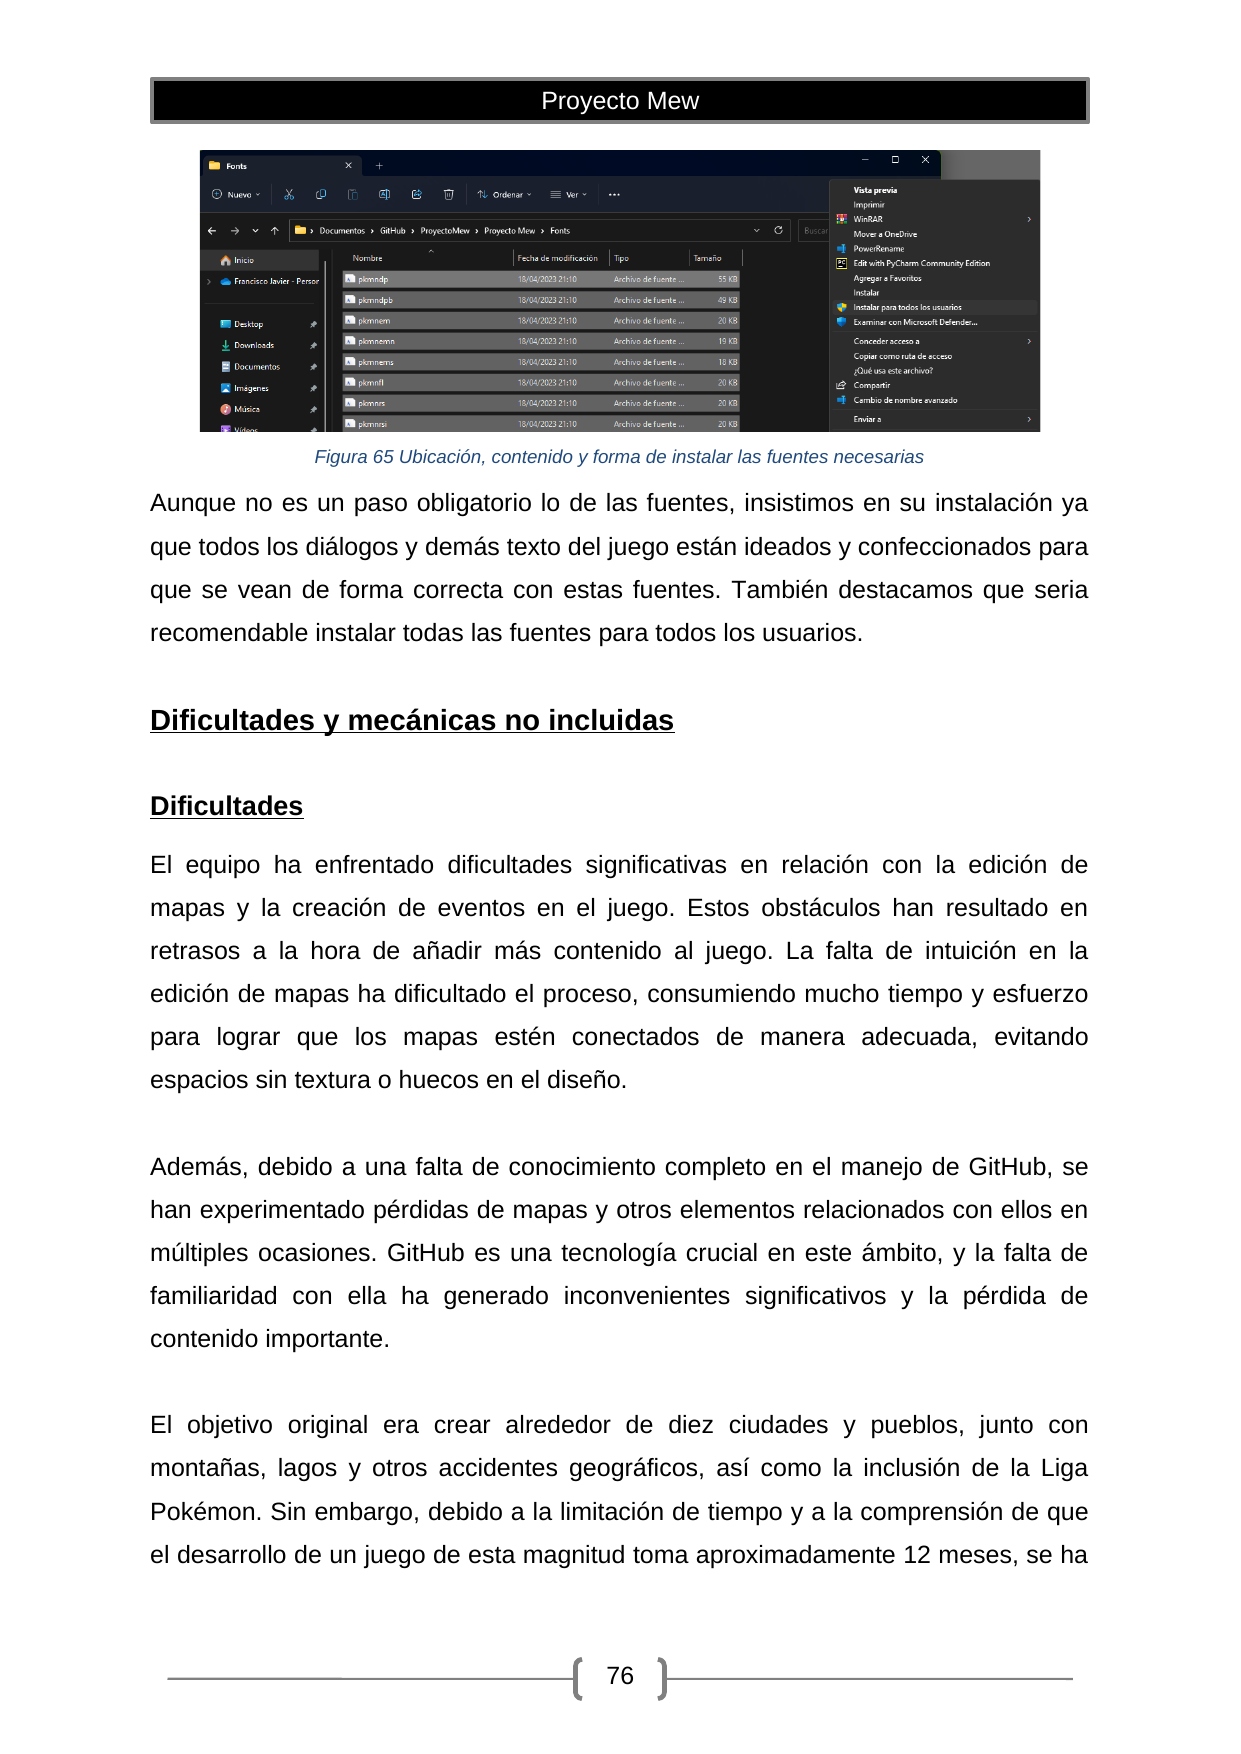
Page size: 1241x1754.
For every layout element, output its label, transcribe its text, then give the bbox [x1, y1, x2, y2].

subtitle Dificultades [150, 790, 1090, 822]
text El equipo ha enfrentado dificultades significativas en relación con la edición de mapas y la creación de eventos en el juego. Estos obstáculos han resultado en retrasos a la hora de añadir más contenido al juego. La falta de intuición en la edición de mapas ha dificultado el proceso, consumiendo mucho tiempo y esfuerzo para lograr que los mapas estén conectados de manera adecuada, evitando espacios sin textura o huecos en el diseño. [150, 850, 1090, 1094]
picture [199, 150, 1041, 432]
text Aunque no es un paso obligatorio lo de las fuentes, insistimos en su instalación ya que todos los diálogos y demás texto del juego están ideados y confeccionados para que se vean de forma correcta con estas fuentes. También destacamos que seria recomendable instalar todas las fuentes para todos los usuarios. [150, 488, 1090, 646]
subtitle Dificultades y mecánicas no incluidas [150, 702, 1090, 736]
text Figura 65 Ubicación, contenido y forma de instalar las fuentes necesarias [150, 446, 1090, 467]
text Además, debido a una falta de conocimiento completo en el manejo de GitHub, se han experimentado pérdidas de mapas y otros elementos relacionados con ellos en múltiples ocasiones. GitHub es una tecnología crucial en este ámbito, y la falta de familiaridad con ella ha generado inconvenientes significativos y la pérdida de contenido importante. [150, 1152, 1090, 1353]
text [150, 1410, 1090, 1568]
